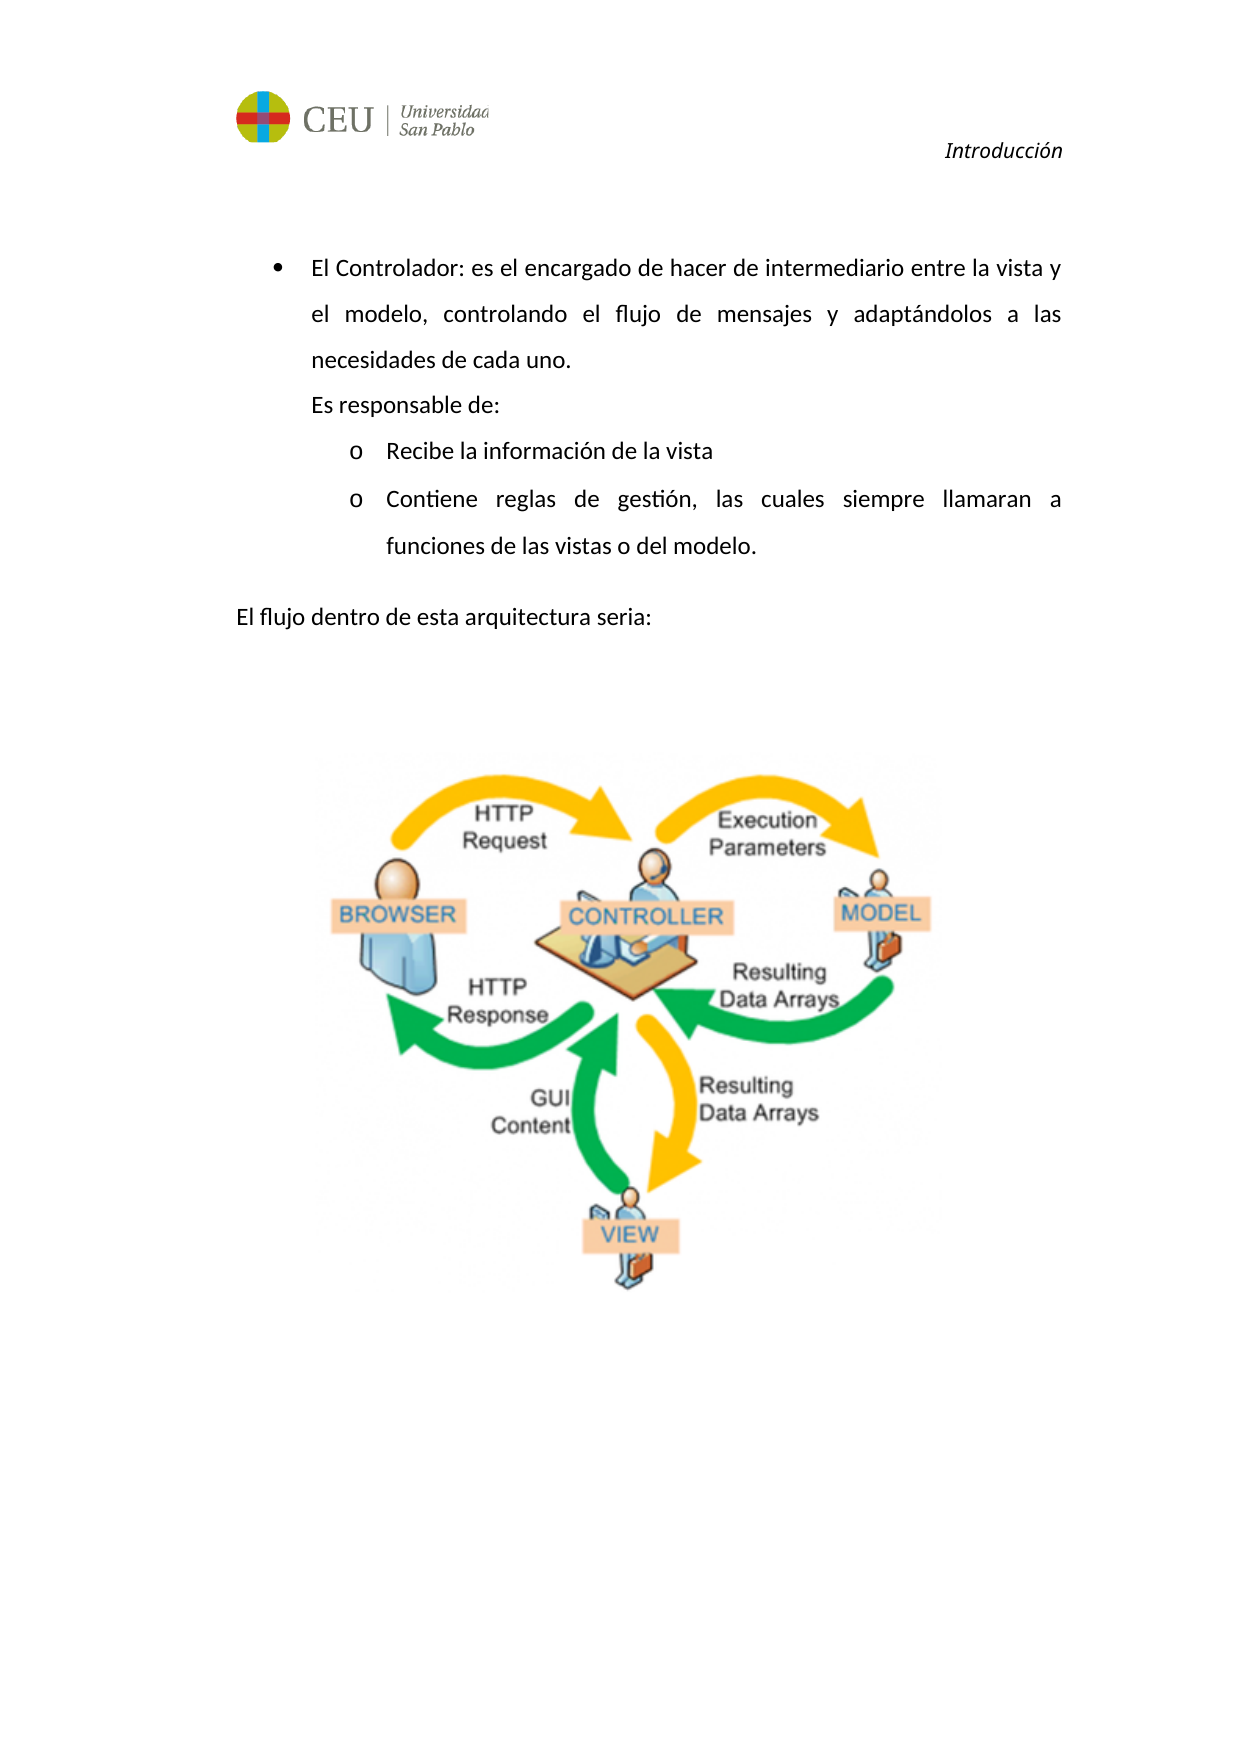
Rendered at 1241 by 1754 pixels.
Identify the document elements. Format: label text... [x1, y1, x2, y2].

list Contiene reglas de gestión, las cuales siempre llamaran a funciones de las vistas o del modelo. [349, 483, 1063, 561]
picture [236, 742, 1051, 1293]
list Es responsable de: [311, 390, 1063, 420]
text El flujo dentro de esta arquitectura seria: [236, 601, 1063, 631]
picture [235, 89, 489, 143]
list El Controlador: es el encargado de hacer de intermediario entre la vista y el modelo, controlando el flujo de mensajes y adaptándolos a las necesidades de cada uno. [274, 252, 1063, 374]
list Recibe la información de la vista [349, 435, 1063, 467]
